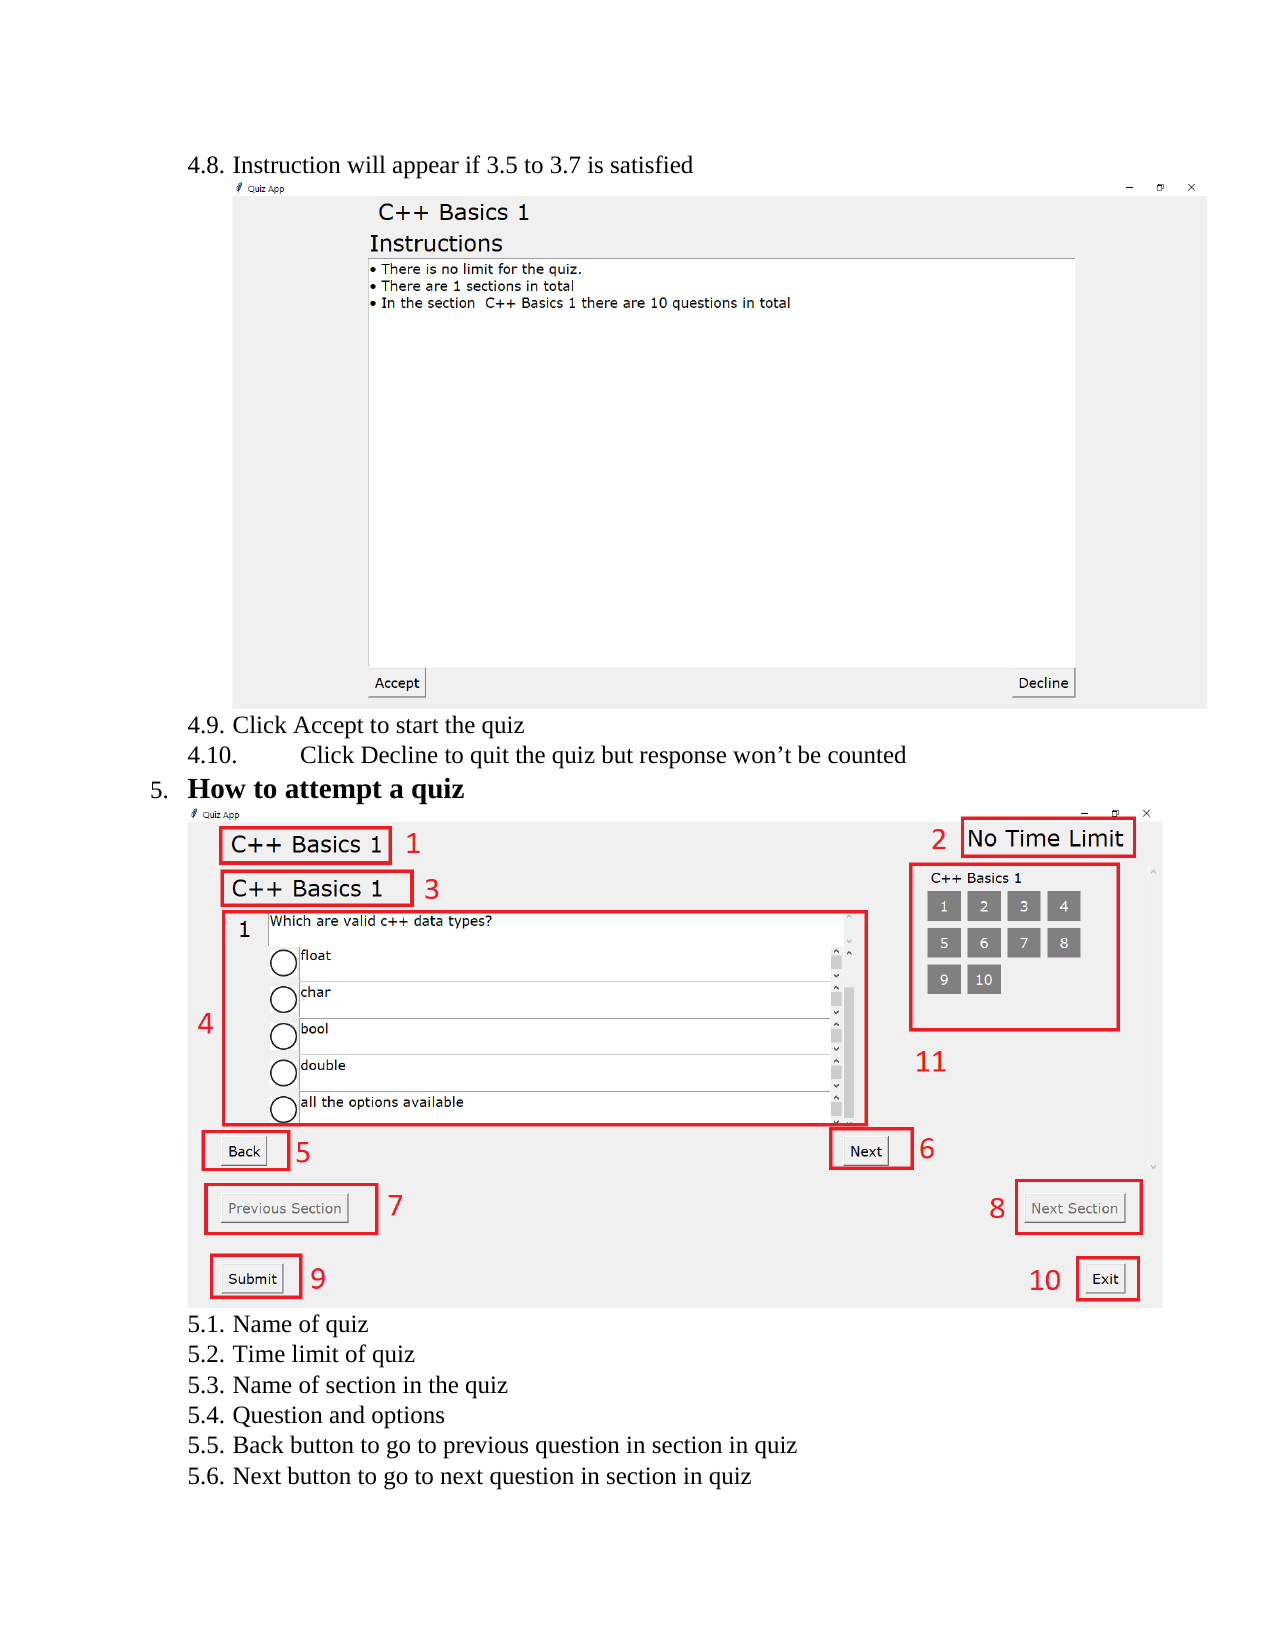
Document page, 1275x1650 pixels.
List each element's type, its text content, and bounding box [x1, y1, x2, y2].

list Back button to go to previous question in section in quiz [187, 1431, 1125, 1459]
picture [232, 180, 1208, 709]
list Click Decline to quit the quiz but response won’t be counted [187, 741, 1125, 769]
list Name of quiz [187, 1309, 1125, 1338]
list Click Accept to start the quiz [187, 710, 1125, 739]
list Next button to go to next question in section in quiz [187, 1461, 1125, 1490]
list Name of section in the quiz [187, 1370, 1125, 1398]
list Time limit of quiz [187, 1339, 1125, 1368]
picture [187, 806, 1163, 1308]
list Question and options [187, 1400, 1125, 1429]
